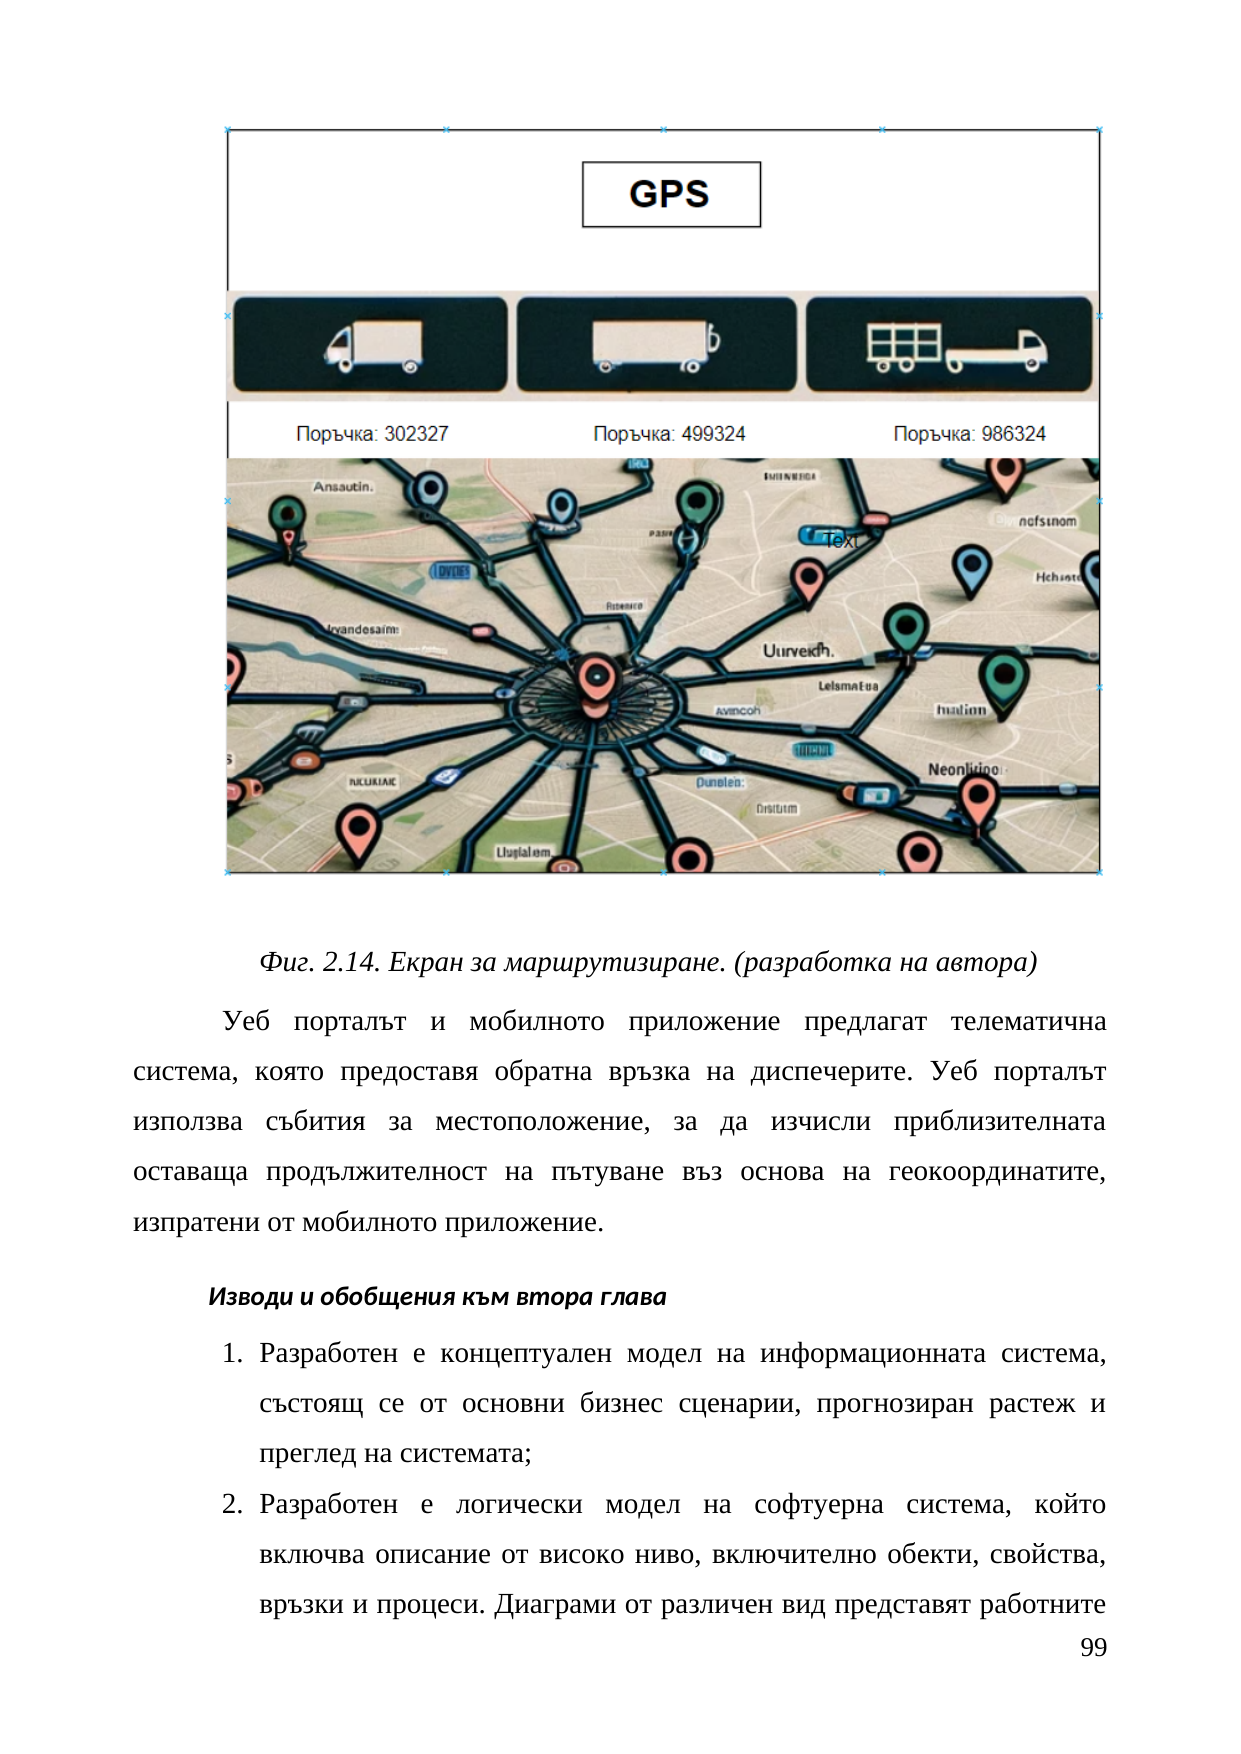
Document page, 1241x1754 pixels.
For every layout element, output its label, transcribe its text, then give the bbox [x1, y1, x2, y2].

subtitle Изводи и обобщения към втора глава [133, 1279, 1107, 1312]
picture [221, 118, 1114, 903]
list Разработен е концептуален модел на информационната система, състоящ се от основни бизнес сценарии, прогнозиран растеж и преглед на системата; [222, 1335, 1107, 1469]
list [222, 1486, 1107, 1620]
title Фиг. 2.14. Екран за маршрутизиране. (разработка на автора) [133, 944, 1107, 978]
text Уеб порталът и мобилното приложение предлагат телематична система, която предоставя обратна връзка на диспечерите. Уеб порталът използва събития за местоположение, за да изчисли приблизителната оставаща продължителност на пътуване въз основа на геокоординатите, изпратени от мобилното приложение. [133, 1003, 1107, 1237]
